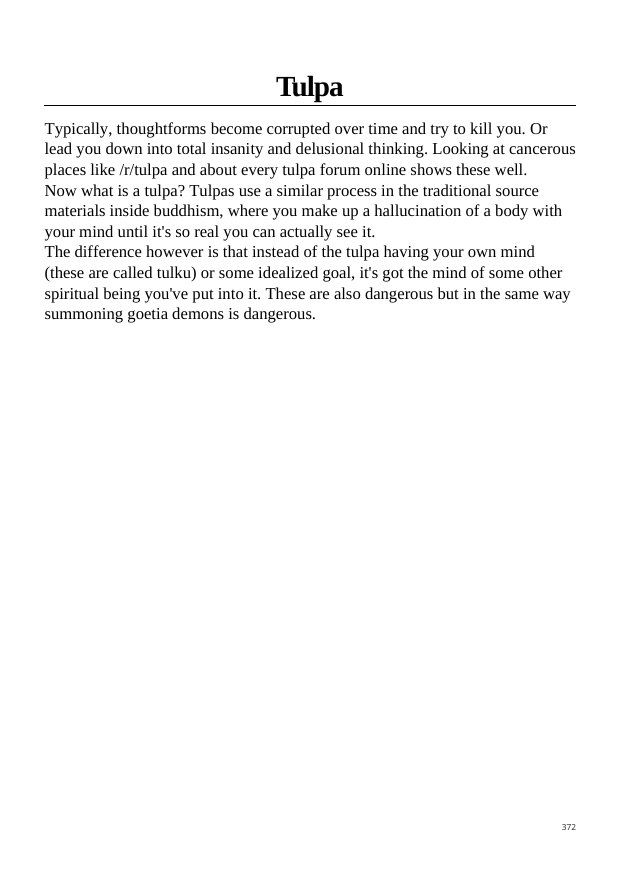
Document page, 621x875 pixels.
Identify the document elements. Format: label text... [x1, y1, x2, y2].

text Now what is a tulpa? Tulpas use a similar process in the traditional source materials inside buddhism, where you make up a hallucination of a body with your mind until it's so real you can actually see it. [44, 180, 576, 241]
text The difference however is that instead of the tulpa having your own mind (these are called tulku) or some idealized goal, it's got the mind of some other spiritual being you've put into it. These are also dangerous but in the same way summoning goetia demons is dangerous. [44, 242, 576, 323]
subtitle Tulpa [44, 69, 576, 105]
text Typically, thoughtforms become corrupted over time and try to kill you. Or lead you down into total insanity and delusional thinking. Looking at cancerous places like /r/tulpa and about every tulpa forum online shows these well. [44, 118, 576, 179]
